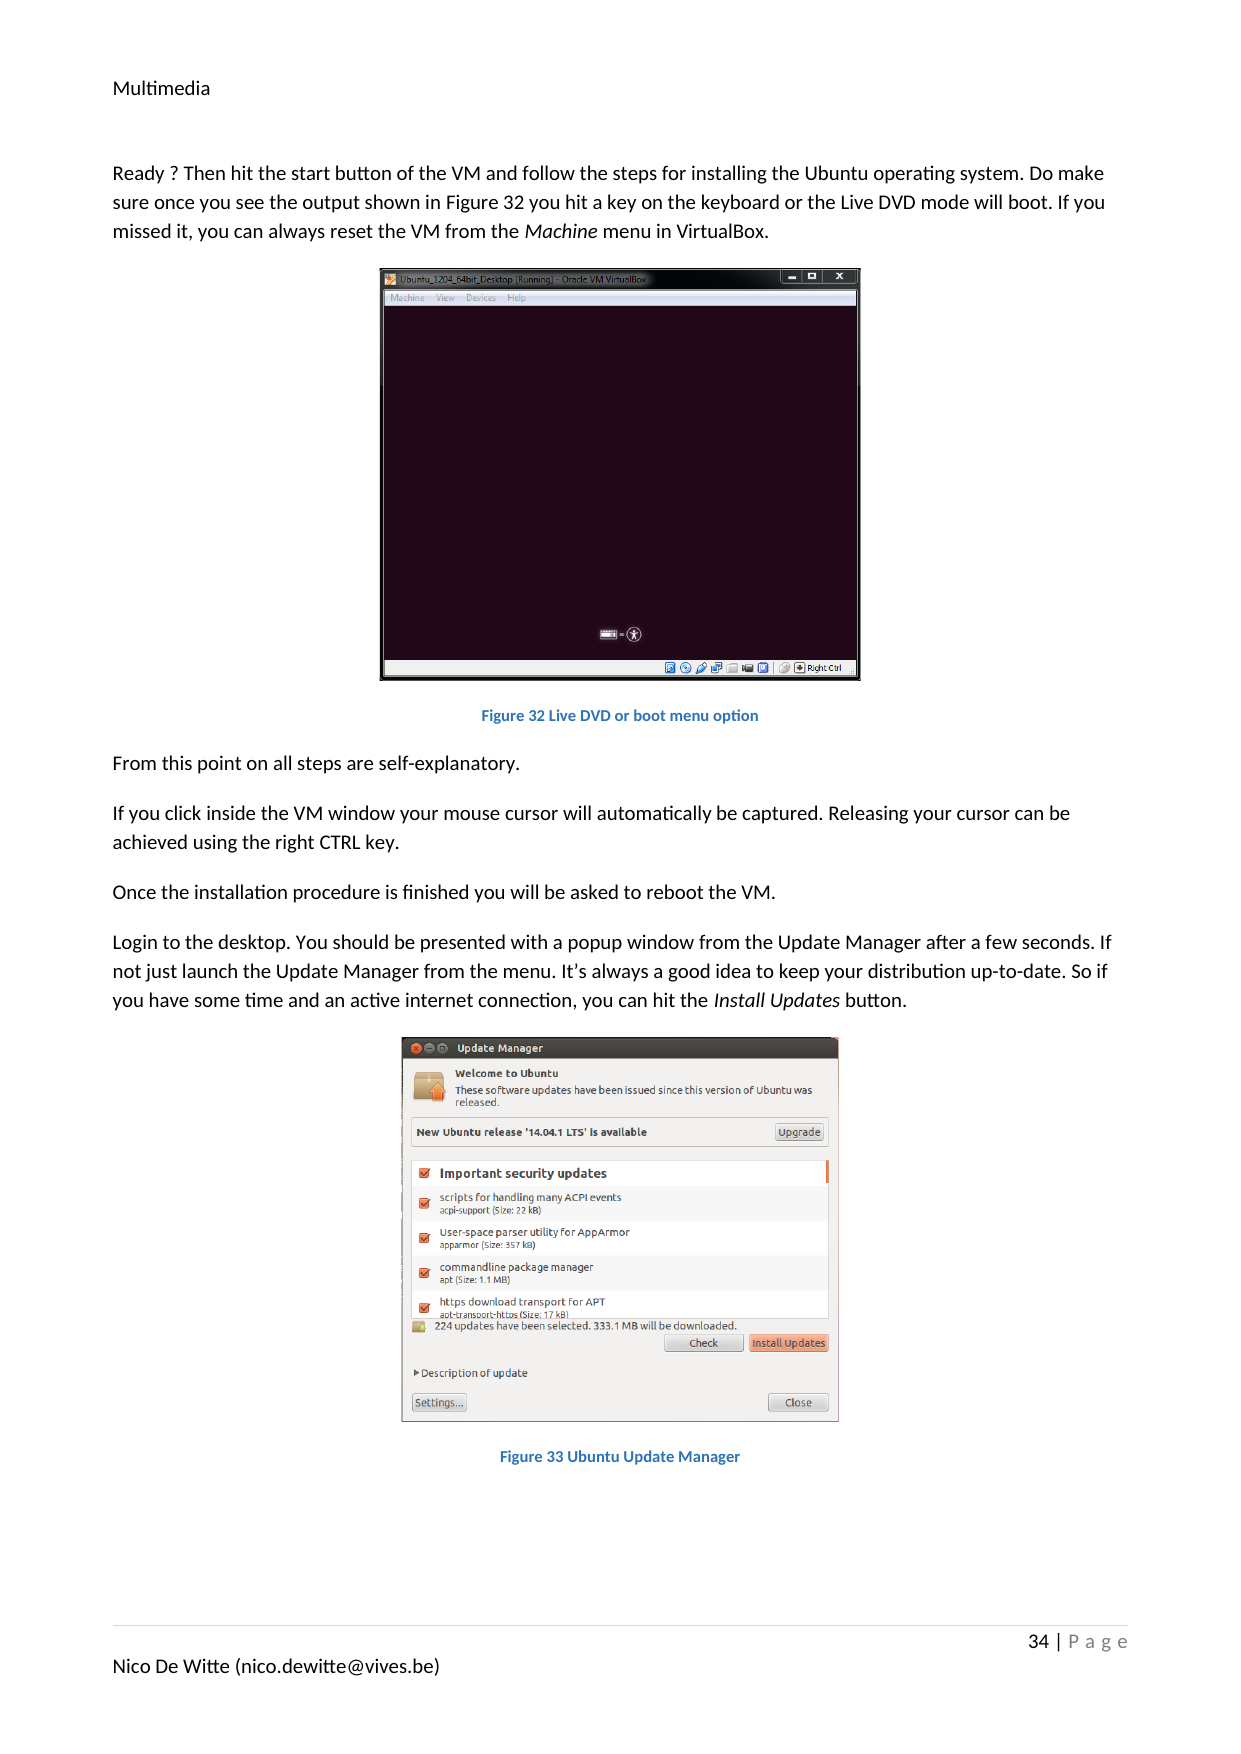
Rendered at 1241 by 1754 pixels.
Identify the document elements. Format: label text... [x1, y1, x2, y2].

text Ready ? Then hit the start button of the VM and follow the steps for installing the Ubuntu operating system. Do make sure once you see the output shown in Figure 32 you hit a key on the keyboard or the Live DVD mode will boot. If you missed it, you can always reset the VM from the Machine menu in VirtualBox. [112, 160, 1128, 244]
text Login to the desktop. You should be presented with a popup window from the Update Manager after a few seconds. If not just launch the Update Manager from the menu. It’s always a good idea to keep your distribution up-to-date. So if you have some time and an active internet connection, you can hit the Install Updates button. [112, 929, 1128, 1013]
picture [379, 268, 861, 681]
text Once the installation procedure is finished you will be asked to reboot the VM. [112, 879, 1128, 904]
text If you click inside the VM window your mouse cursor will automatically be captured. Releasing your cursor can be achieved using the right CTRL key. [112, 800, 1128, 854]
picture [401, 1037, 839, 1422]
text From this point on all steps are self-explanatory. [112, 750, 1128, 775]
